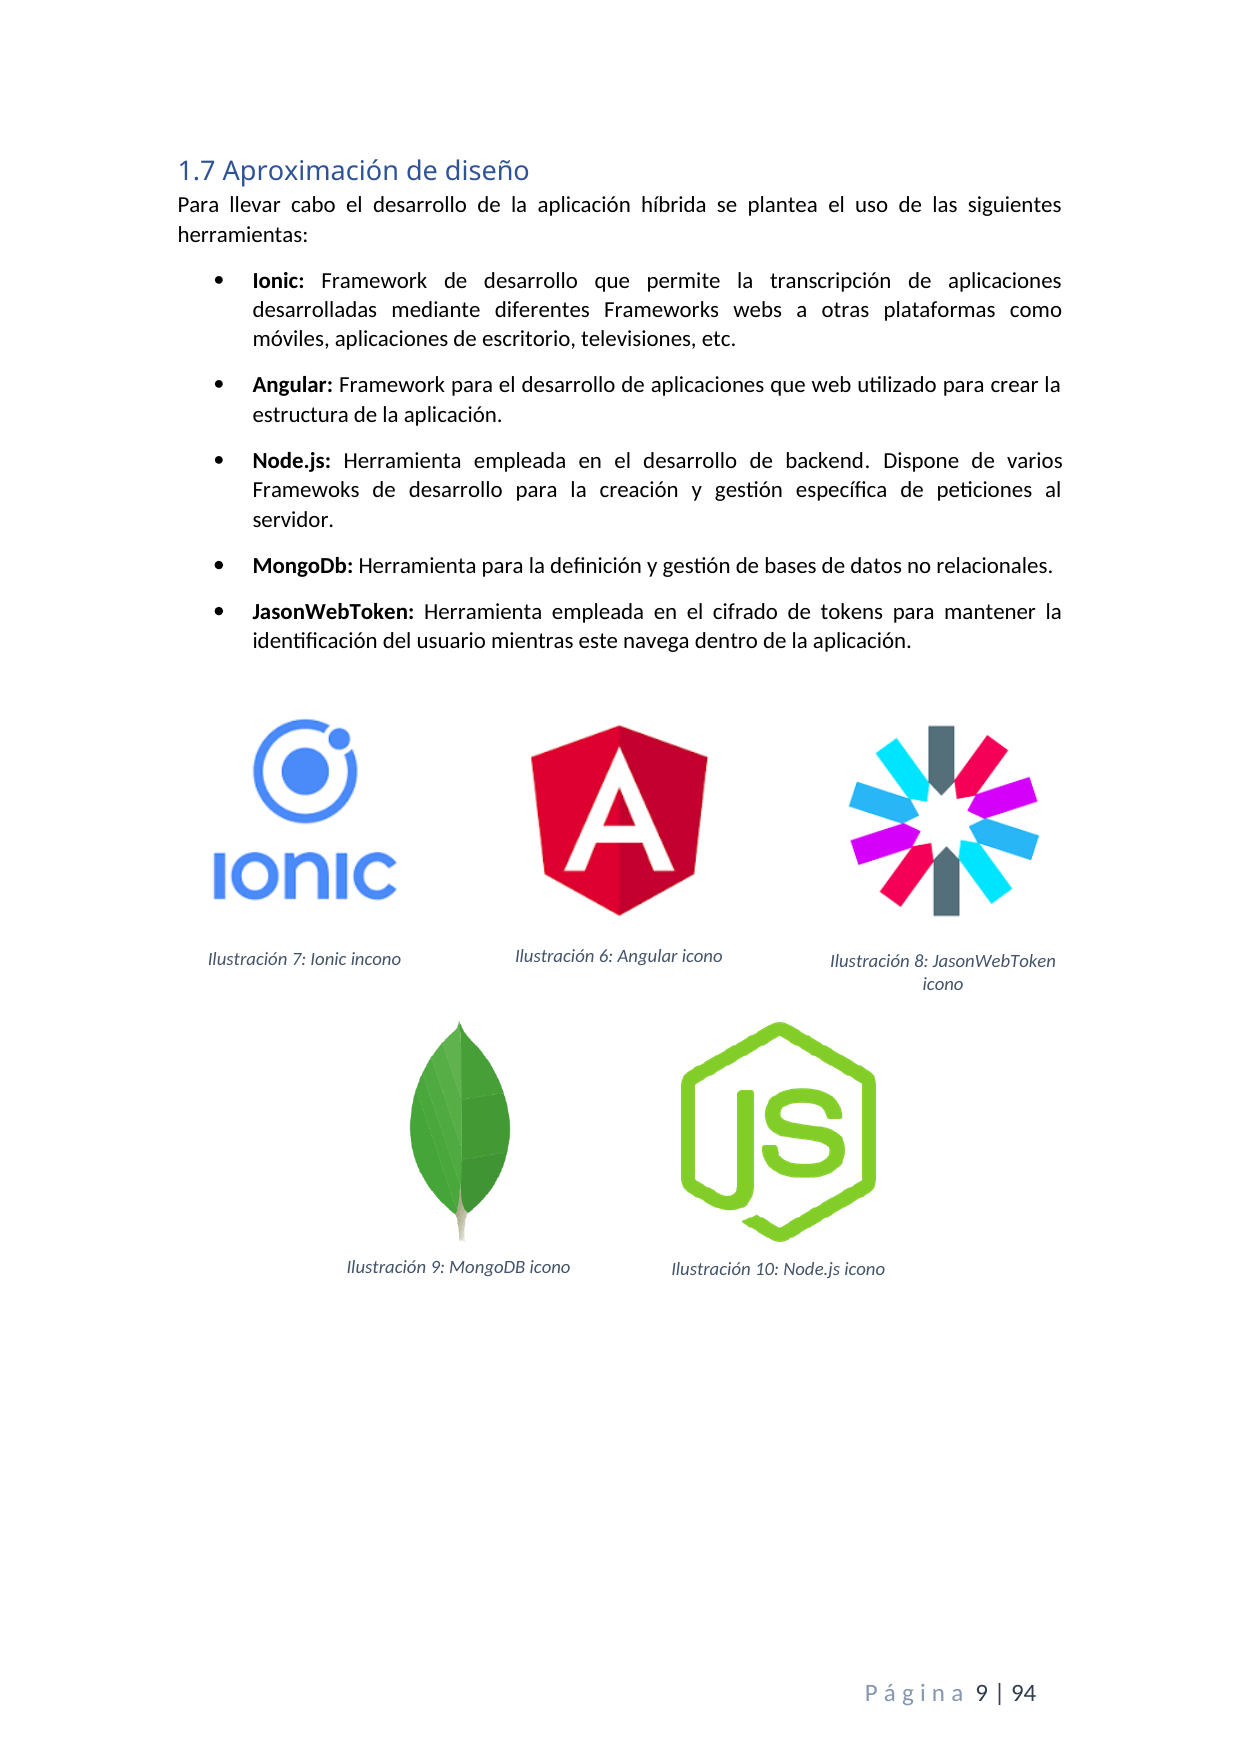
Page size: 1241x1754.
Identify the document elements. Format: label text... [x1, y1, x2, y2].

picture [501, 697, 738, 935]
picture [177, 681, 434, 938]
picture [662, 1015, 896, 1248]
text Para llevar cabo el desarrollo de la aplicación híbrida se plantea el uso de las siguientes herramientas: [177, 190, 1063, 248]
list Angular: Framework para el desarrollo de aplicaciones que web utilizado para crear la estructura de la aplicación. [215, 371, 1063, 428]
picture [824, 701, 1063, 941]
subtitle 1.7 Aproximación de diseño [177, 152, 1063, 189]
list Ionic: Framework de desarrollo que permite la transcripción de aplicaciones desarrolladas mediante diferentes Frameworks webs a otras plataformas como móviles, aplicaciones de escritorio, televisiones, etc. [215, 266, 1063, 353]
picture [343, 1015, 575, 1247]
list JasonWebToken: Herramienta empleada en el cifrado de tokens para mantener la identificación del usuario mientras este navega dentro de la aplicación. [215, 597, 1063, 654]
list Node.js: Herramienta empleada en el desarrollo de backend. Dispone de varios Framewoks de desarrollo para la creación y gestión específica de peticiones al servidor. [215, 446, 1063, 533]
list MongoDb: Herramienta para la definición y gestión de bases de datos no relacionales. [215, 551, 1063, 579]
